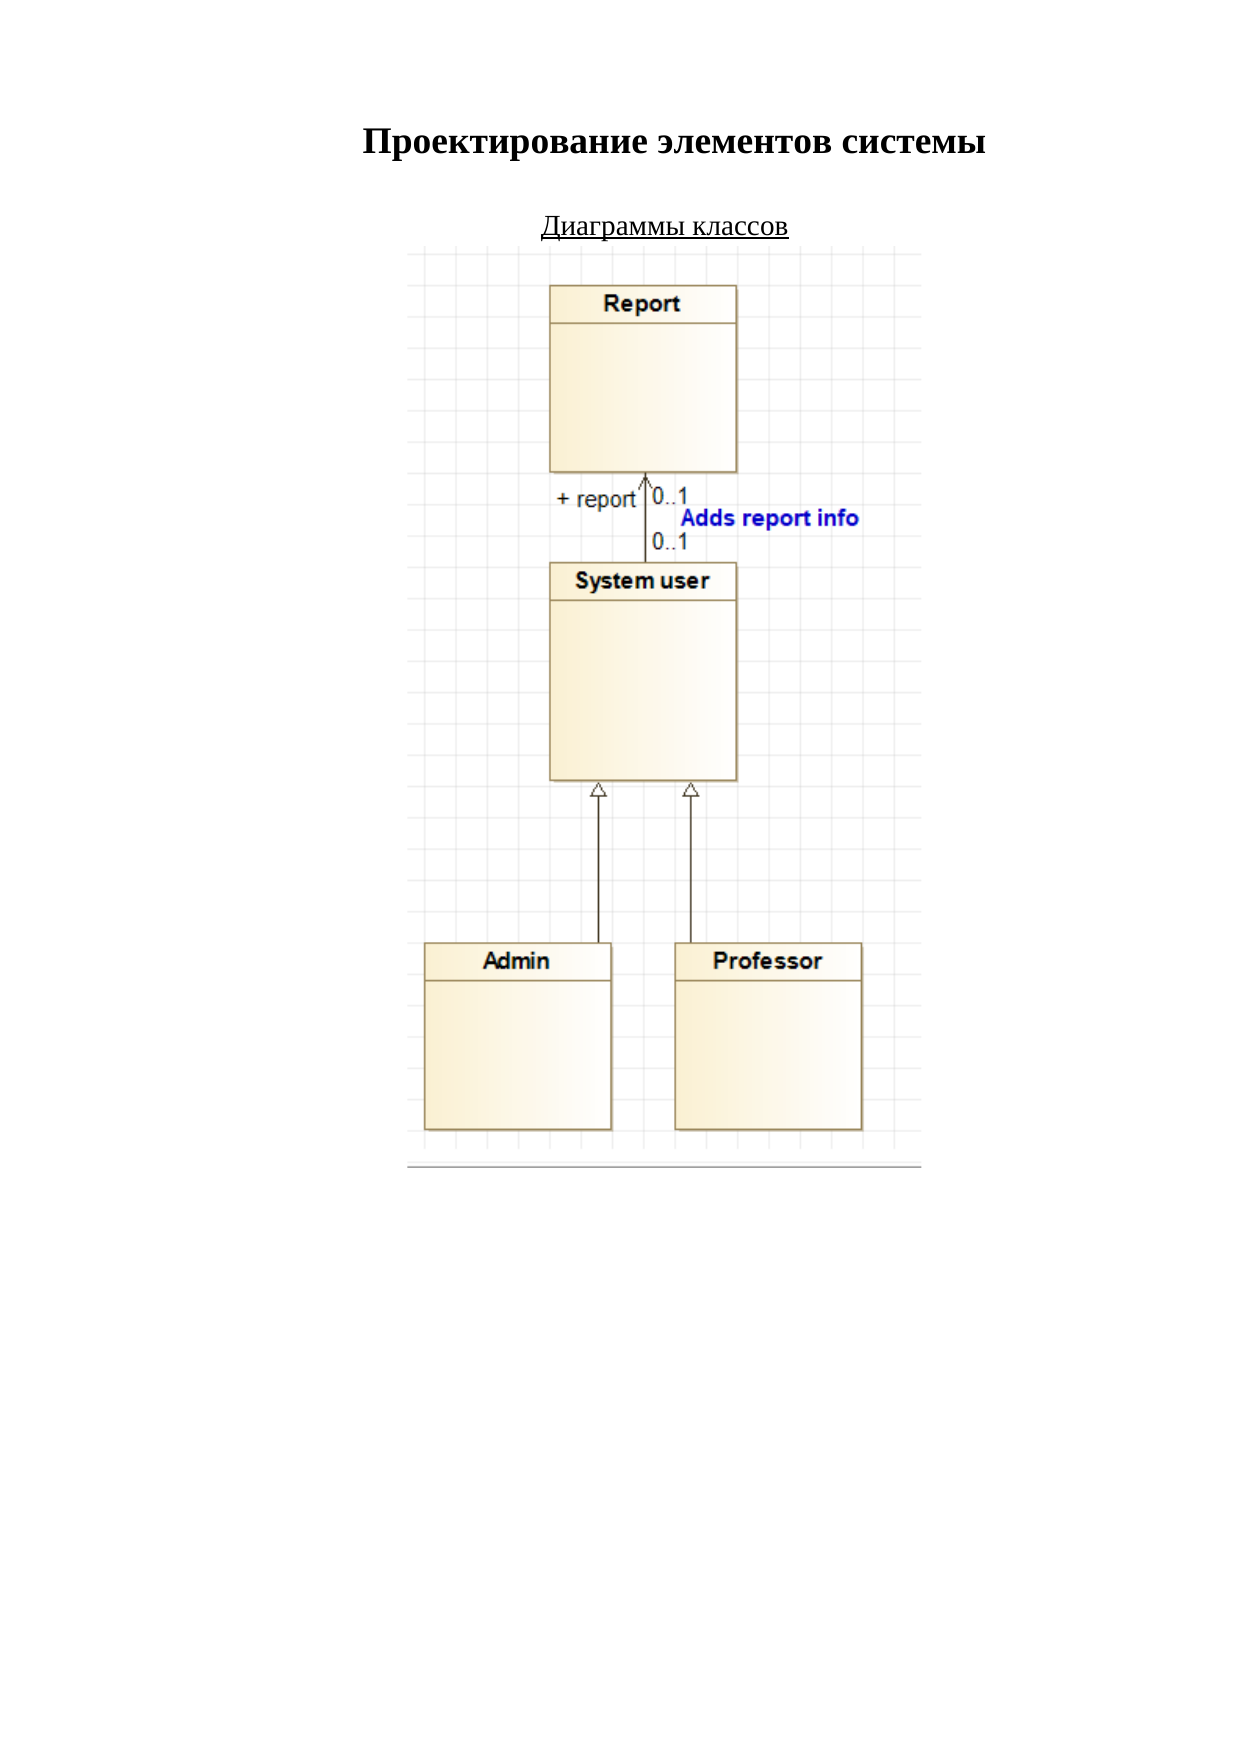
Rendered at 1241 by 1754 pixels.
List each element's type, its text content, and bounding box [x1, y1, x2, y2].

text Диаграммы классов [177, 208, 1152, 242]
subtitle Проектирование элементов системы [197, 118, 1152, 161]
picture [407, 246, 922, 1168]
